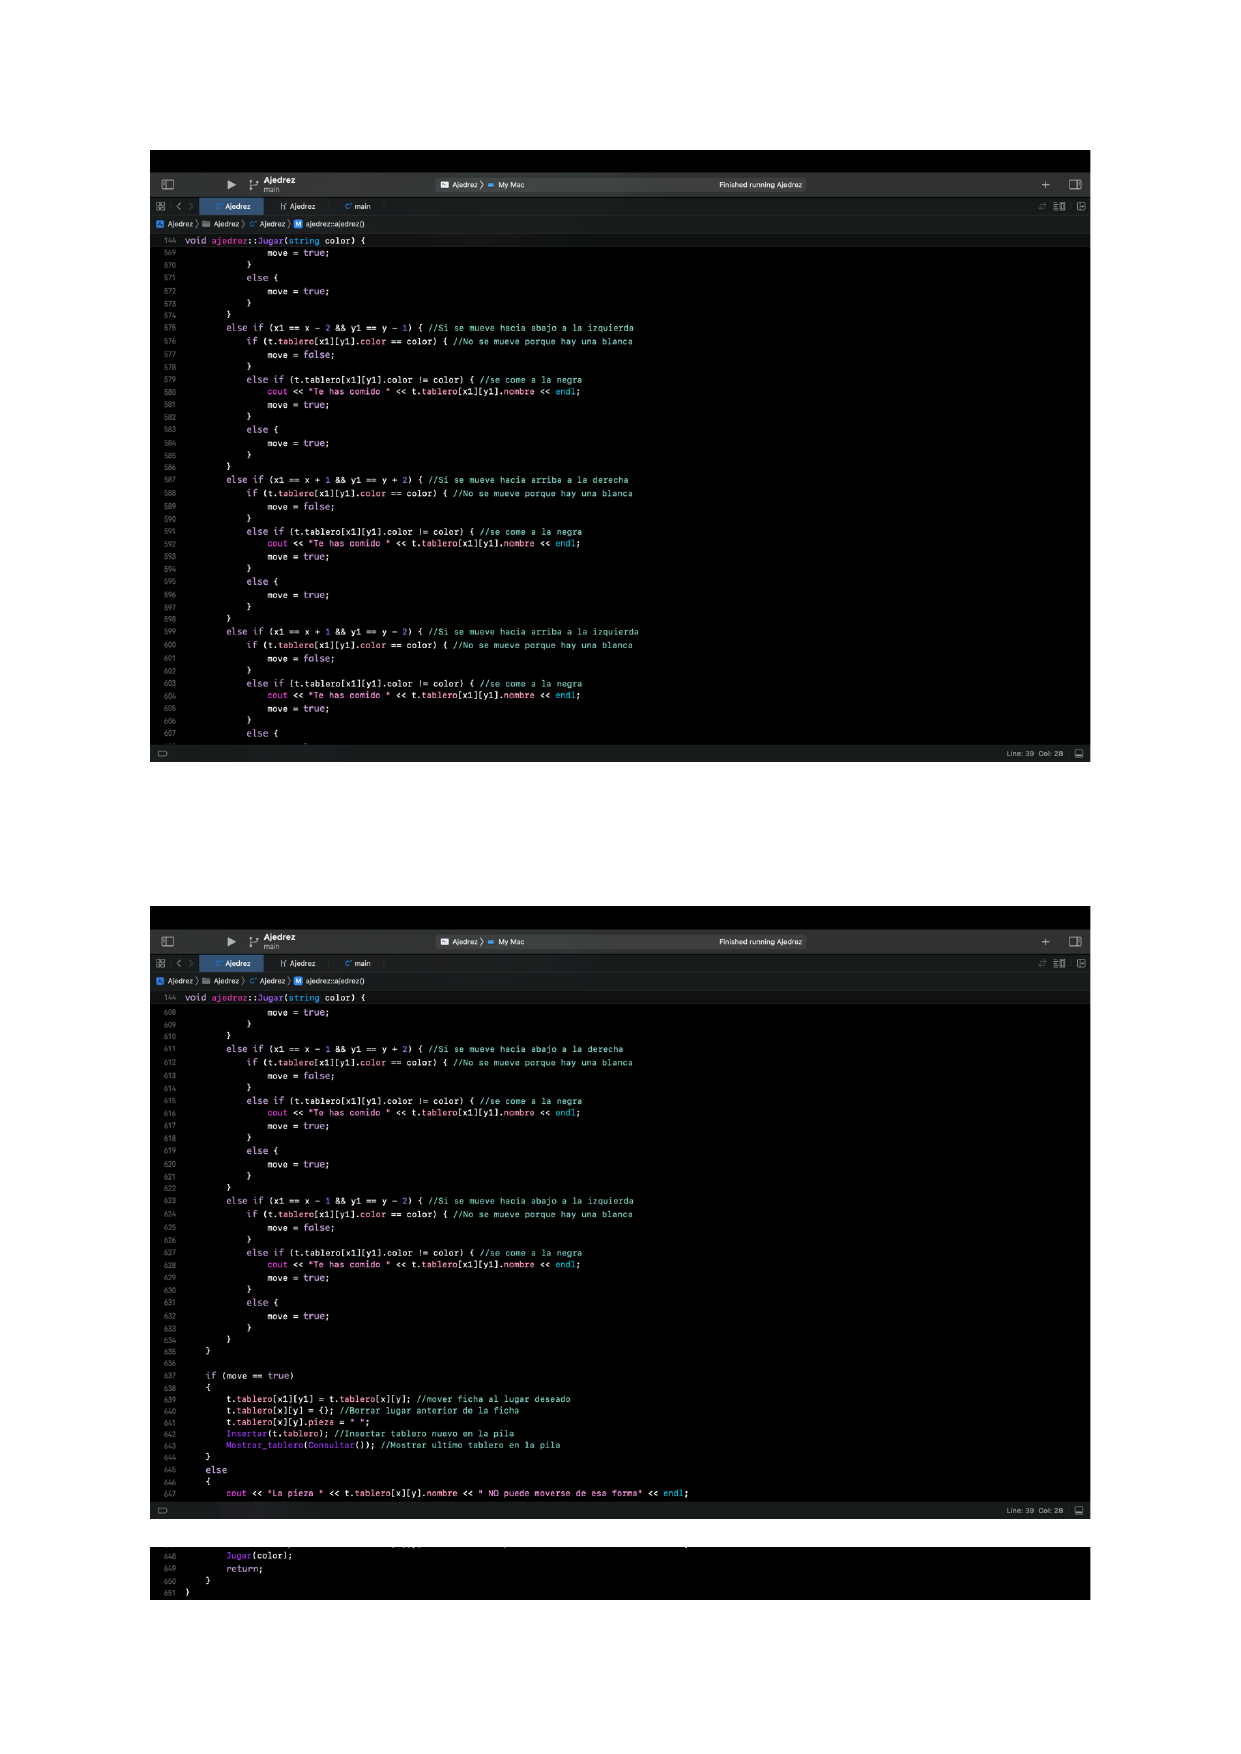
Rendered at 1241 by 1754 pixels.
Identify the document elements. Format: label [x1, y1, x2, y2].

picture [150, 906, 1091, 1519]
picture [150, 150, 1091, 762]
picture [150, 1547, 1091, 1600]
